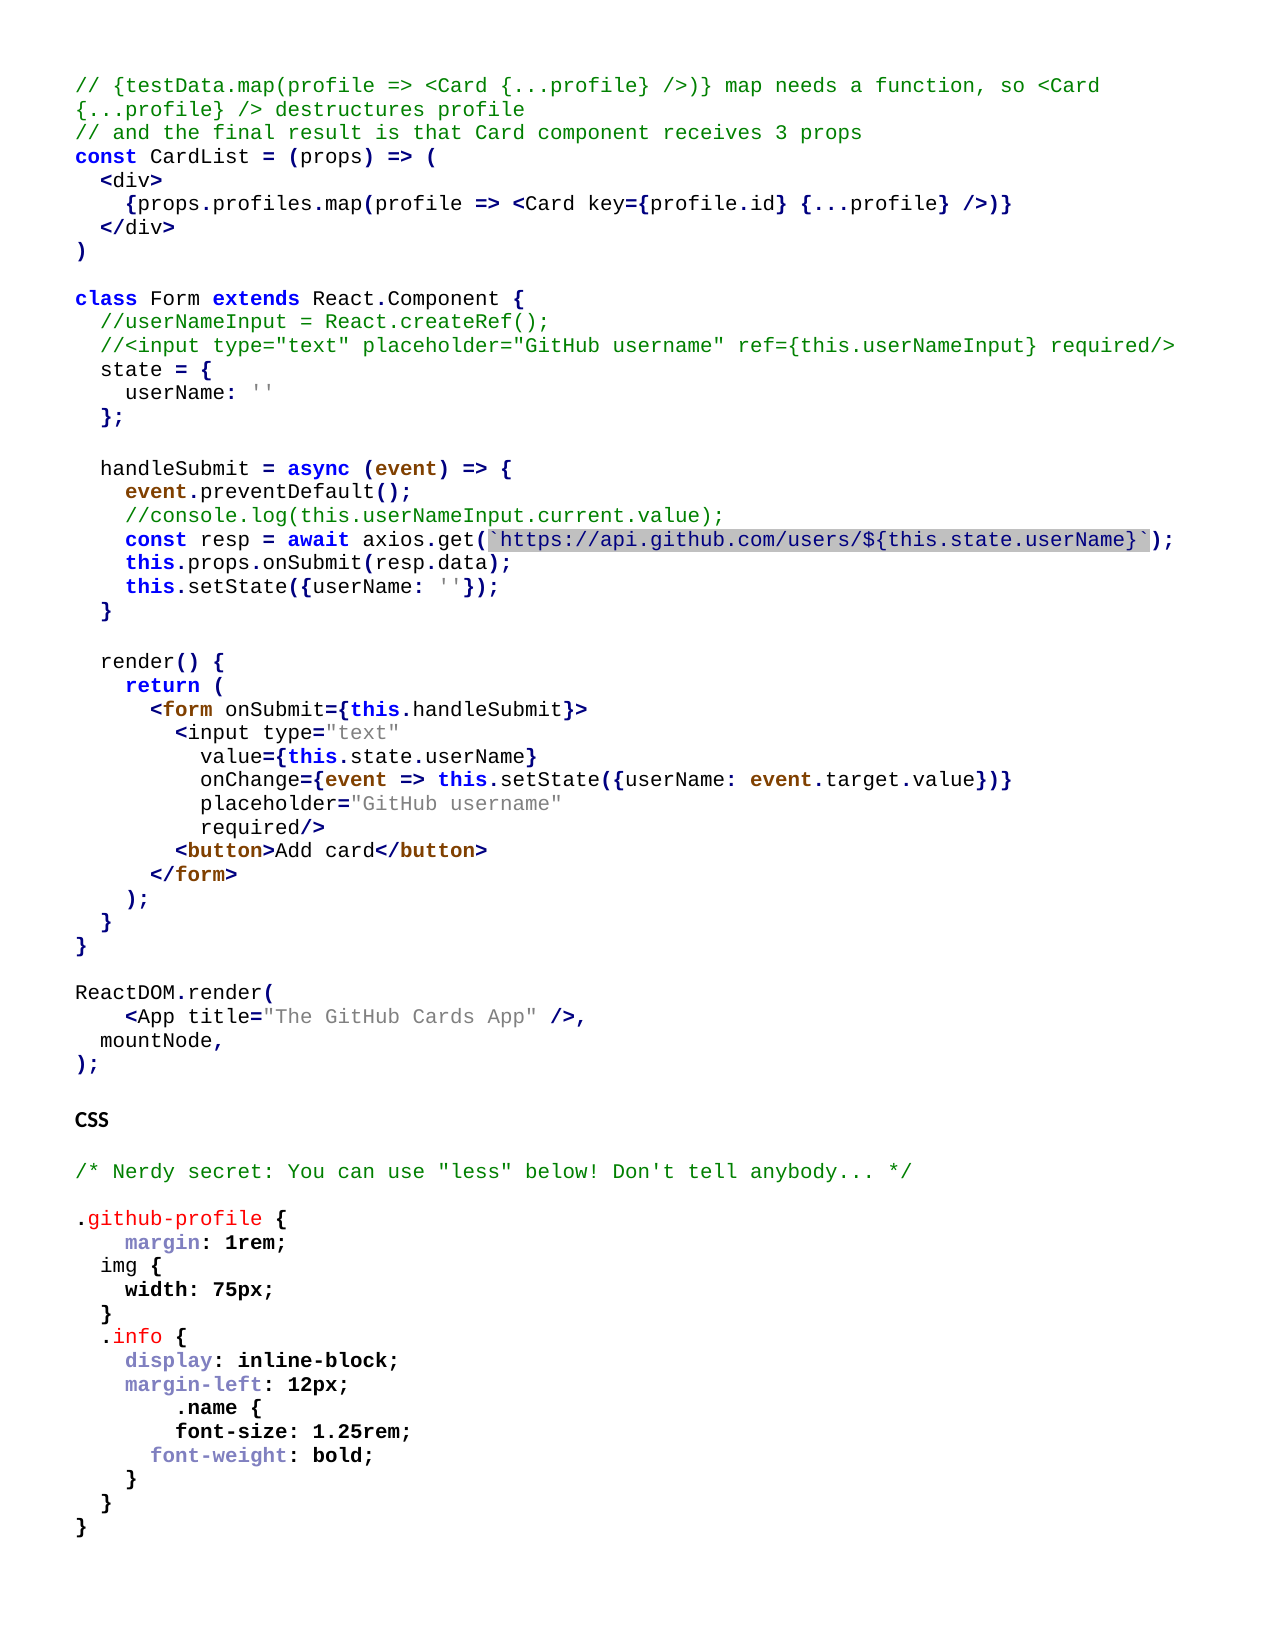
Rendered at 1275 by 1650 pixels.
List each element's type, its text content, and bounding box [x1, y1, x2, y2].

text required/> [75, 817, 1200, 840]
text }; [75, 406, 1200, 430]
text value={this.state.userName} [75, 746, 1200, 769]
text font-size: 1.25rem; [75, 1421, 1200, 1445]
text const CardList = (props) => ( [75, 146, 1200, 169]
text ); [75, 888, 1200, 911]
text ); [75, 1053, 1200, 1077]
text } [75, 1516, 1200, 1539]
text ) [75, 241, 1200, 264]
text margin-left: 12px; [75, 1374, 1200, 1397]
text } [75, 1492, 1200, 1516]
text <App title="The GitHub Cards App" />, [75, 1006, 1200, 1029]
text <form onSubmit={this.handleSubmit}> [75, 698, 1200, 722]
text .info { [75, 1326, 1200, 1350]
text mountNode, [75, 1029, 1200, 1053]
text } [75, 1303, 1200, 1326]
text } [75, 935, 1200, 959]
text userName: '' [75, 382, 1200, 406]
text <input type="text" [75, 722, 1200, 746]
text render() { [75, 651, 1200, 675]
text } [75, 1468, 1200, 1492]
text <div> [75, 169, 1200, 193]
text handleSubmit = async (event) => { [75, 458, 1200, 481]
text font-weight: bold; [75, 1445, 1200, 1468]
text margin: 1rem; [75, 1232, 1200, 1256]
text this.props.onSubmit(resp.data); [75, 552, 1200, 576]
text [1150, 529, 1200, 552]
text </form> [75, 864, 1200, 888]
text //console.log(this.userNameInput.current.value); [75, 505, 1200, 529]
text img { [75, 1256, 1200, 1279]
text .name { [75, 1397, 1200, 1421]
text const resp = await axios.get(`https://api.github.com/users/${this.state.userName}`); [75, 529, 488, 552]
text //userNameInput = React.createRef(); [75, 311, 1200, 335]
text placeholder="GitHub username" [75, 793, 1200, 817]
text .github-profile { [75, 1208, 1200, 1232]
text } [75, 911, 1200, 935]
text <button>Add card</button> [75, 840, 1200, 864]
text return ( [75, 675, 1200, 698]
text } [75, 599, 1200, 623]
text class Form extends React.Component { [75, 288, 1200, 311]
text /* Nerdy secret: You can use "less" below! Don't tell anybody... */ [75, 1161, 1200, 1184]
text width: 75px; [75, 1279, 1200, 1303]
text state = { [75, 359, 1200, 382]
text this.setState({userName: ''}); [75, 576, 1200, 599]
text //<input type="text" placeholder="GitHub username" ref={this.userNameInput} required/> [75, 335, 1200, 359]
text // and the final result is that Card component receives 3 props [75, 122, 1200, 146]
text // {testData.map(profile => <Card {...profile} />)} map needs a function, so <Card {...profile} /> destructures profile [75, 75, 1200, 122]
text event.preventDefault(); [75, 481, 1200, 505]
text onChange={event => this.setState({userName: event.target.value})} [75, 769, 1200, 793]
text {props.profiles.map(profile => <Card key={profile.id} {...profile} />)} [75, 193, 1200, 217]
text display: inline-block; [75, 1350, 1200, 1374]
text ReactDOM.render( [75, 982, 1200, 1006]
text </div> [75, 217, 1200, 241]
text CSS [75, 1105, 1200, 1133]
